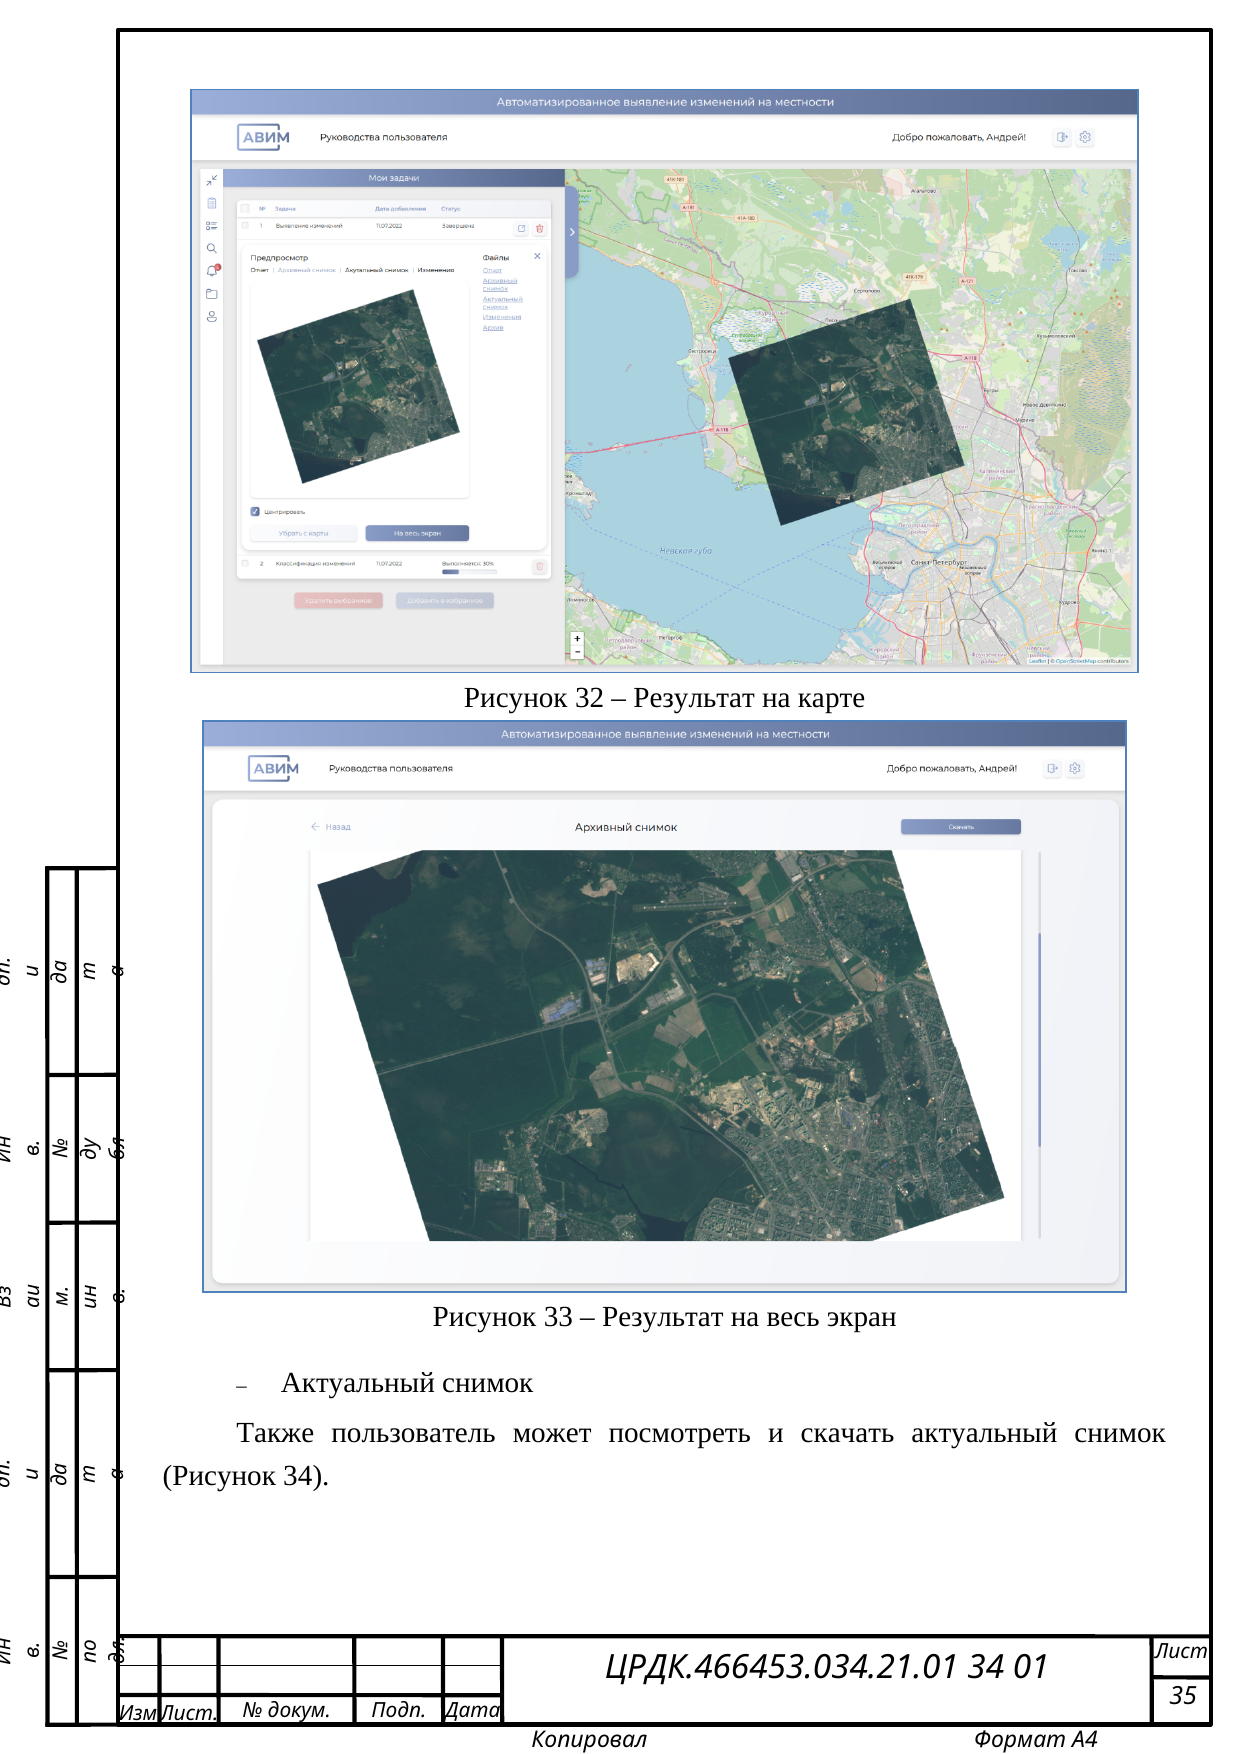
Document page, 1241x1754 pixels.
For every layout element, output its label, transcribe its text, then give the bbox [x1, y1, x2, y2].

picture [192, 90, 1137, 672]
text Актуальный снимок [162, 1365, 1167, 1398]
picture [204, 722, 1125, 1291]
text Также пользователь может посмотреть и скачать актуальный снимок (Рисунок 34). [162, 1415, 1167, 1492]
